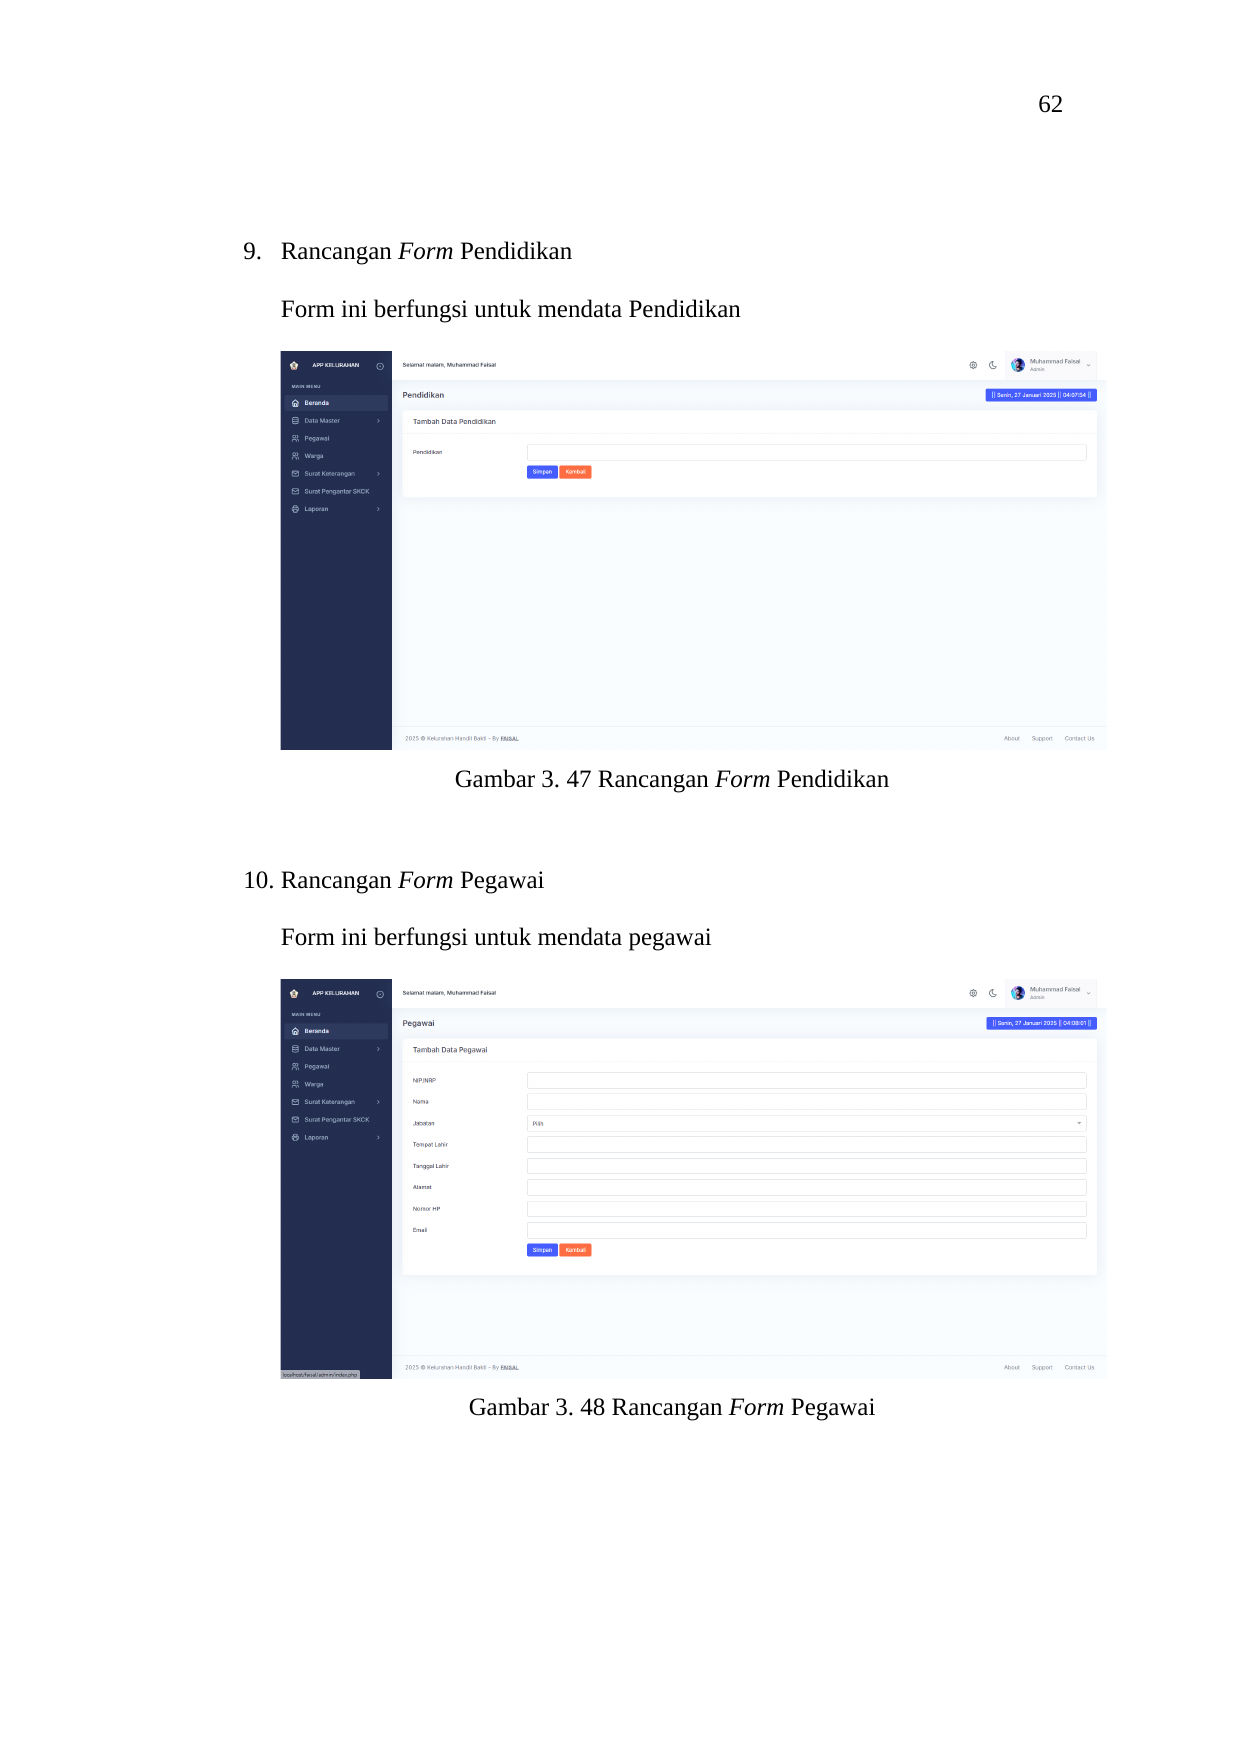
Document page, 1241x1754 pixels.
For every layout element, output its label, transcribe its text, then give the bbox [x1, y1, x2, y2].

picture [280, 351, 1107, 750]
list Form ini berfungsi untuk mendata Pendidikan [281, 294, 1063, 322]
list Rancangan Form Pegawai [243, 865, 1063, 893]
list Rancangan Form Pendidikan [243, 236, 1063, 265]
list Form ini berfungsi untuk mendata pegawai [281, 922, 1063, 951]
picture [280, 979, 1107, 1379]
